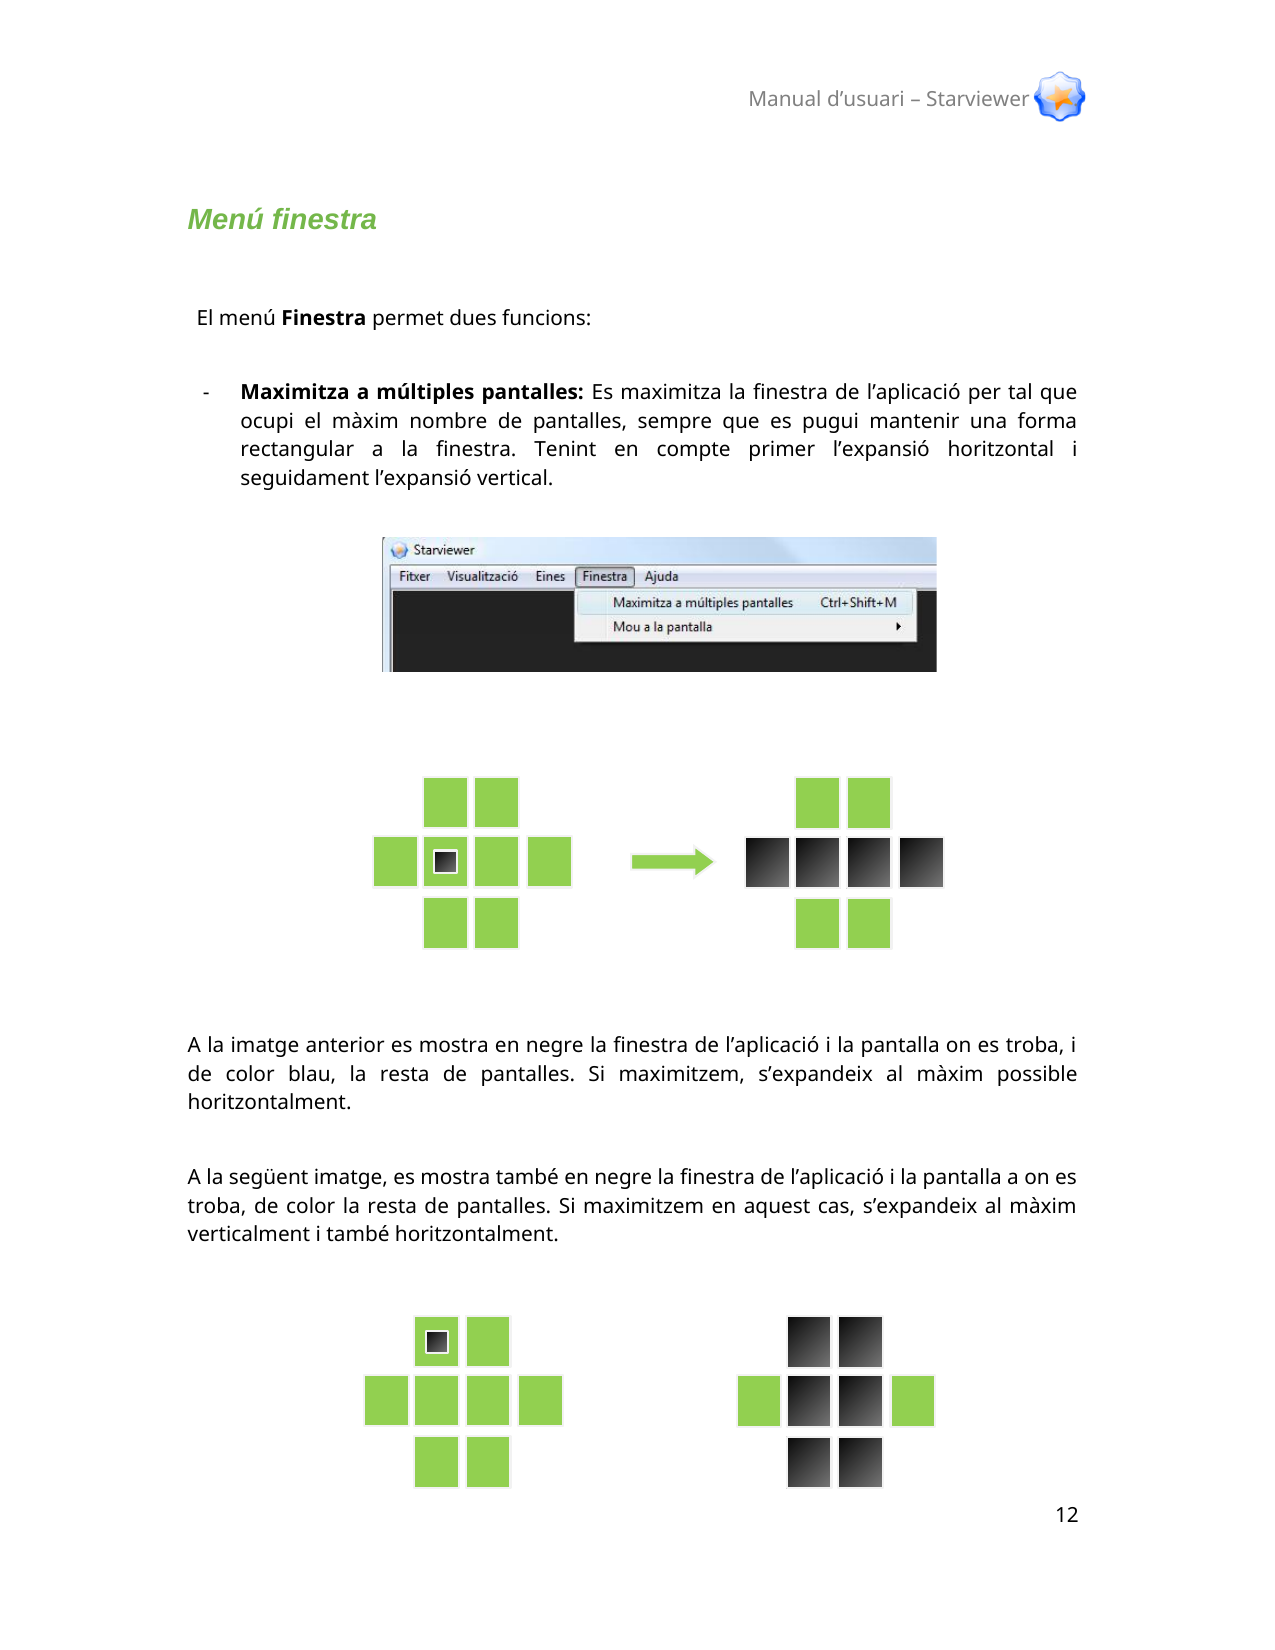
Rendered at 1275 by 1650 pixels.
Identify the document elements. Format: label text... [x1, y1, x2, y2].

text A la següent imatge, es mostra també en negre la finestra de l’aplicació i la pantalla a on es troba, de color la resta de pantalles. Si maximitzem en aquest cas, s’expandeix al màxim verticalment i també horitzontalment. [187, 1162, 1078, 1248]
list Maximitza a múltiples pantalles: Es maximitza la finestra de l’aplicació per tal que ocupi el màxim nombre de pantalles, sempre que es pugui mantenir una forma rectangular a la finestra. Tenint en compte primer l’expansió horitzontal i seguidament l’expansió vertical. [203, 377, 1078, 491]
picture [1033, 71, 1086, 122]
subtitle Menú finestra [187, 202, 1078, 236]
text El menú Finestra permet dues funcions: [196, 303, 1078, 331]
text A la imatge anterior es mostra en negre la finestra de l’aplicació i la pantalla on es troba, i de color blau, la resta de pantalles. Si maximitzem, s’expandeix al màxim possible horitzontalment. [187, 1031, 1078, 1116]
picture [382, 537, 937, 672]
